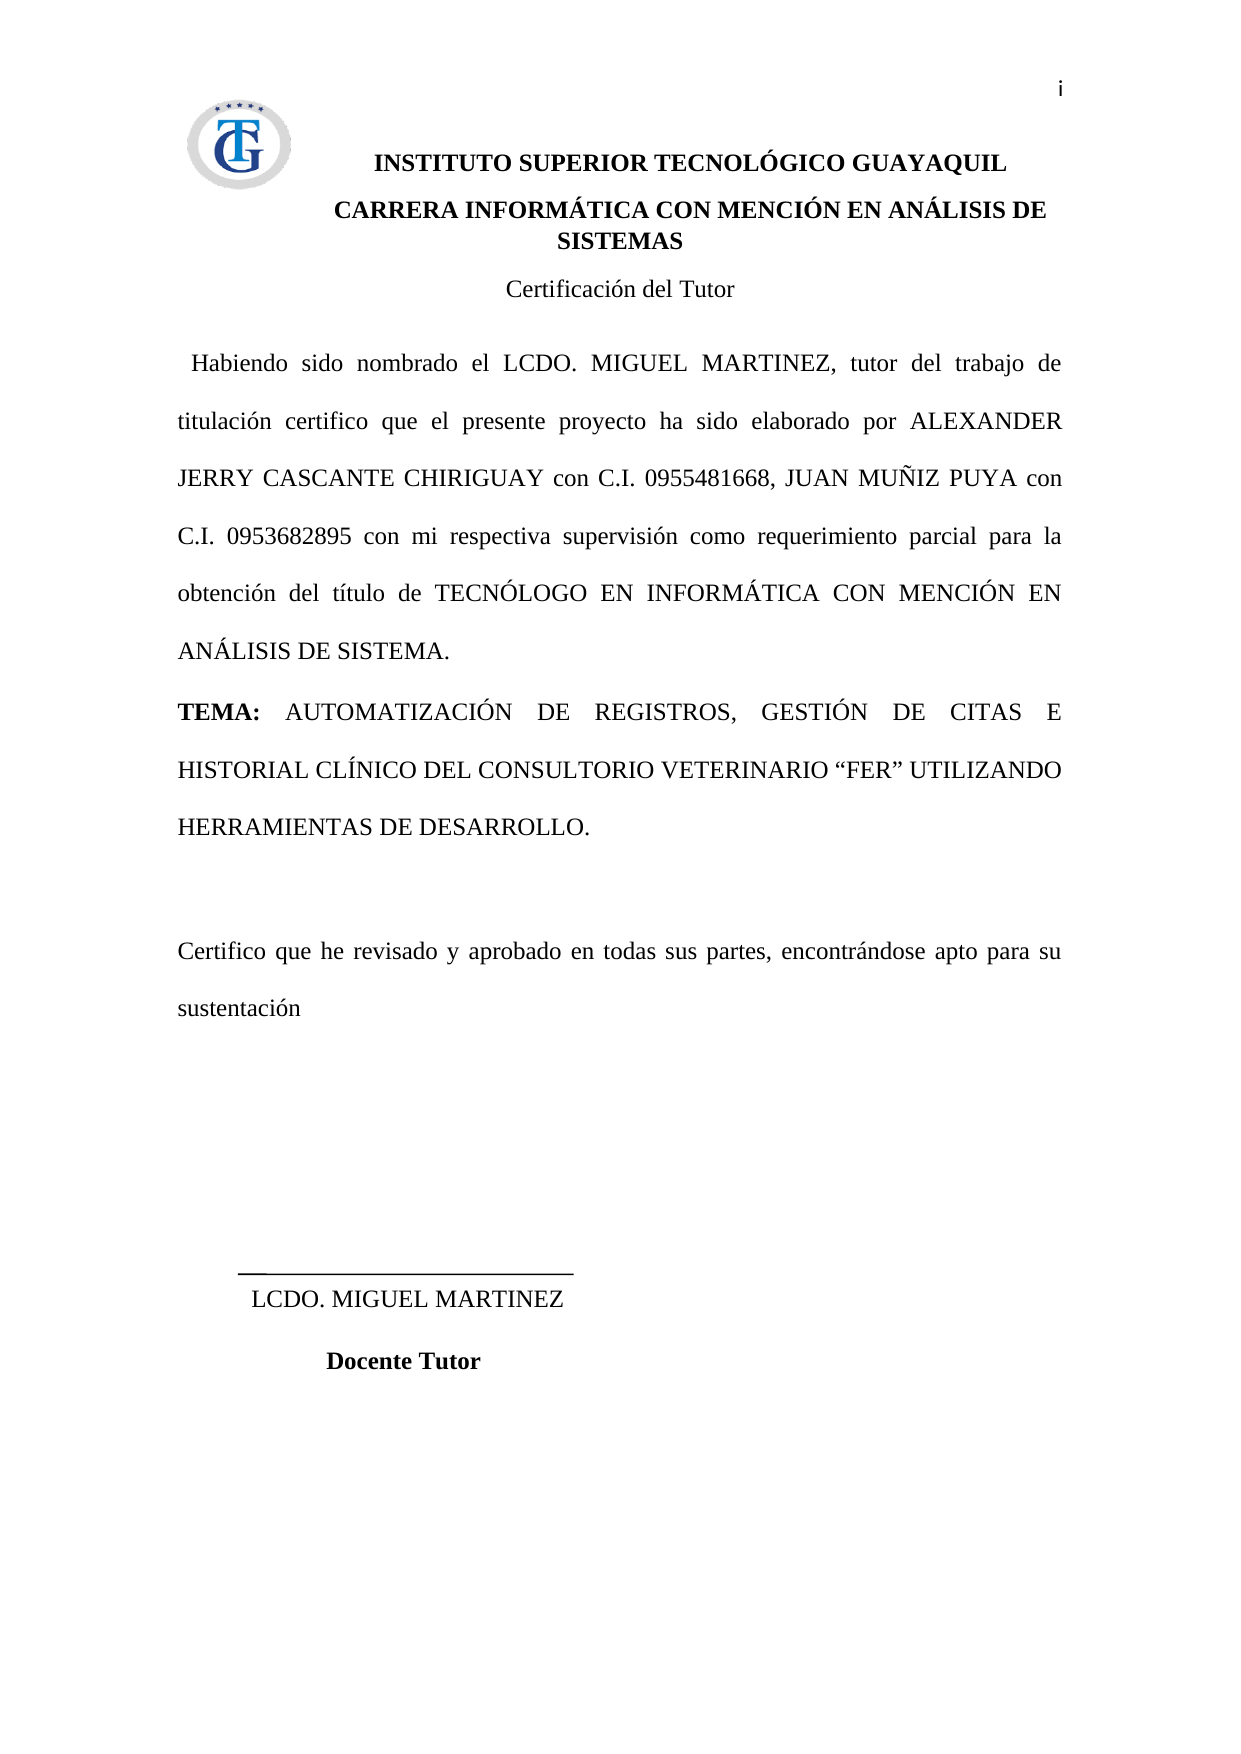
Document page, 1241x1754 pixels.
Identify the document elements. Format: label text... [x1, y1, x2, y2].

text CARRERA INFORMÁTICA CON MENCIÓN EN ANÁLISIS DE SISTEMAS [177, 195, 1063, 255]
text TEMA: AUTOMATIZACIÓN DE REGISTROS, GESTIÓN DE CITAS E HISTORIAL CLÍNICO DEL CONSULTORIO VETERINARIO “FER” UTILIZANDO HERRAMIENTAS DE DESARROLLO. [177, 697, 1063, 841]
text Docente Tutor [177, 1346, 1063, 1374]
text Habiendo sido nombrado el LCDO. MIGUEL MARTINEZ, tutor del trabajo de titulación certifico que el presente proyecto ha sido elaborado por ALEXANDER JERRY CASCANTE CHIRIGUAY con C.I. 0955481668, JUAN MUÑIZ PUYA con C.I. 0953682895 con mi respectiva supervisión como requerimiento parcial para la obtención del título de TECNÓLOGO EN INFORMÁTICA CON MENCIÓN EN ANÁLISIS DE SISTEMA. [177, 348, 1063, 664]
text LCDO. MIGUEL MARTINEZ [177, 1055, 1063, 1313]
picture [177, 91, 299, 200]
text Certifico que he revisado y aprobado en todas sus partes, encontrándose apto para su sustentación [177, 936, 1063, 1022]
text Certificación del Tutor [177, 274, 1063, 303]
text INSTITUTO SUPERIOR TECNOLÓGICO GUAYAQUIL [299, 148, 1063, 176]
